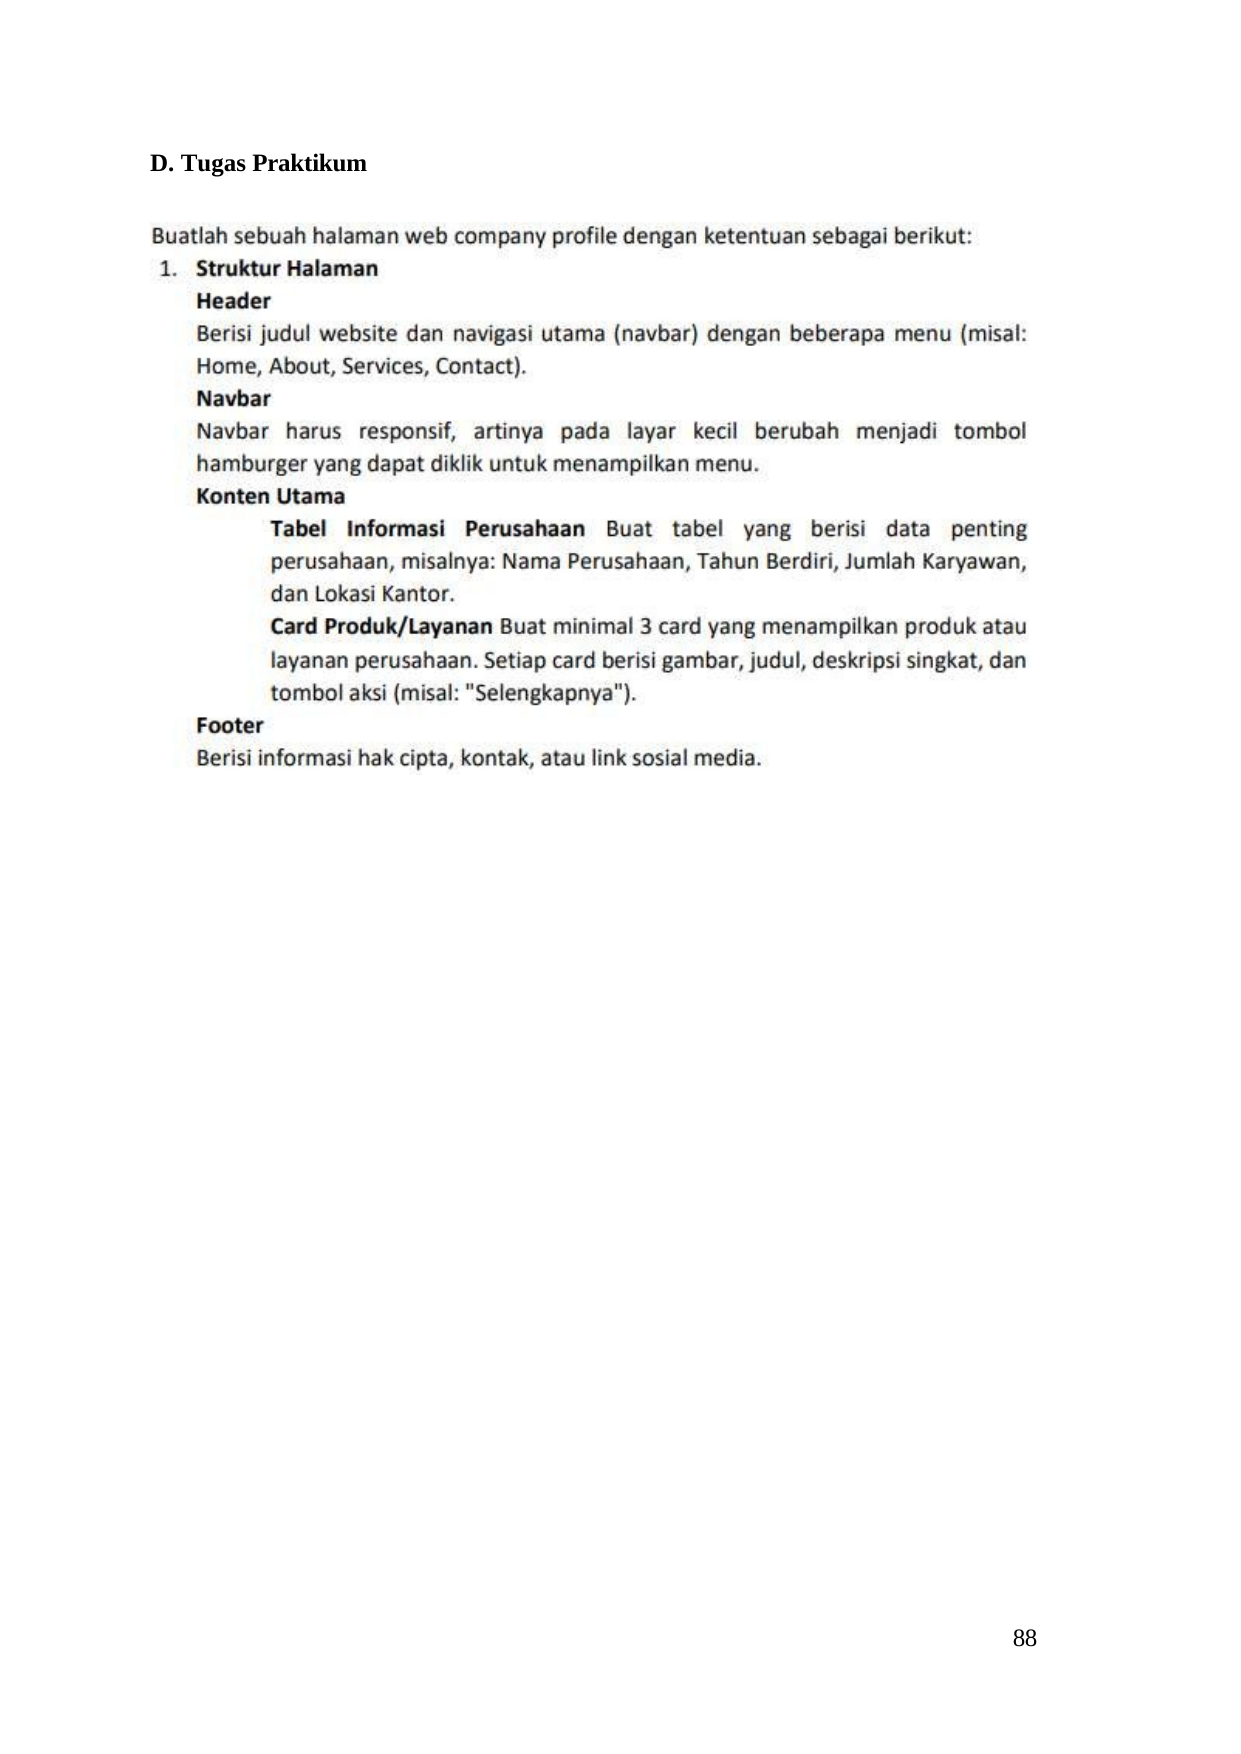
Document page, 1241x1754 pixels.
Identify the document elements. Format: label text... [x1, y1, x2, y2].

subtitle Tugas Praktikum [150, 148, 1137, 177]
picture [150, 222, 1032, 775]
